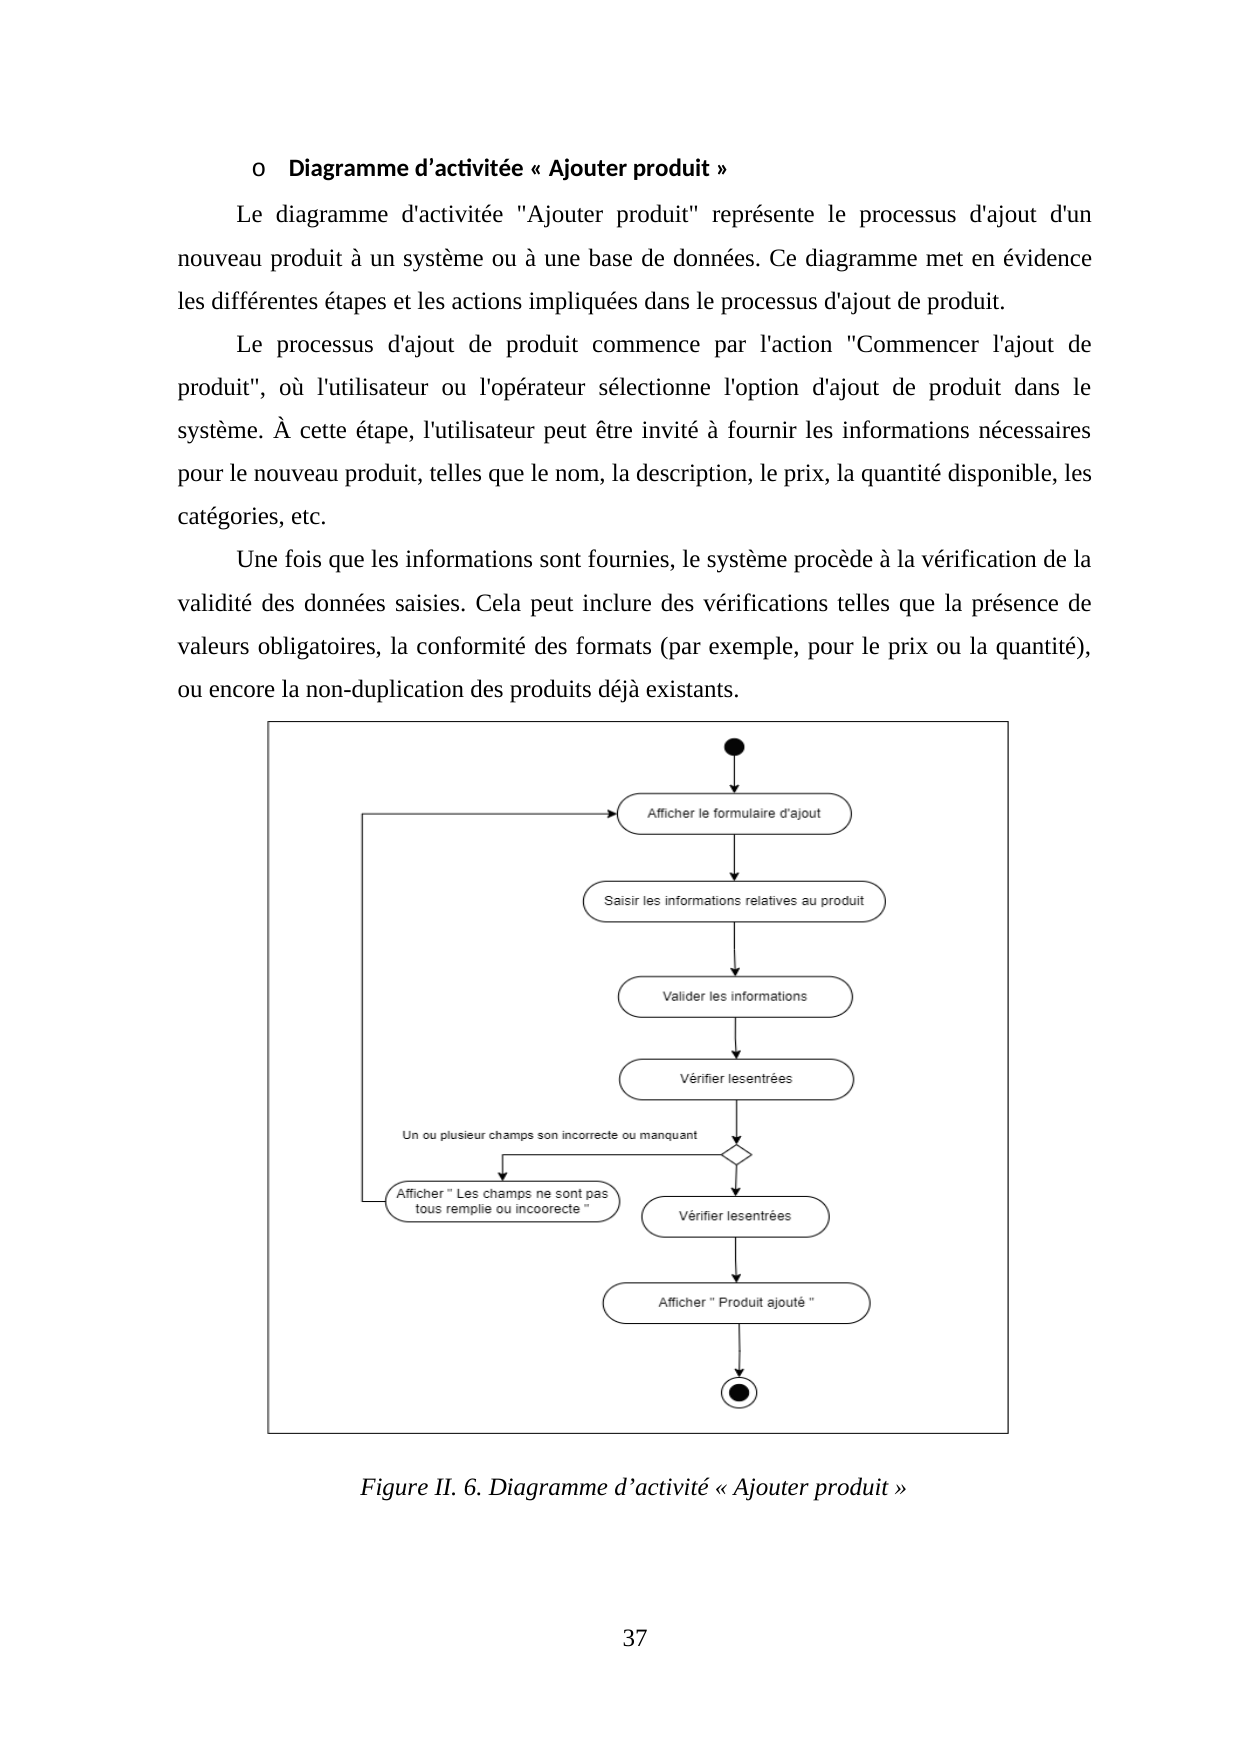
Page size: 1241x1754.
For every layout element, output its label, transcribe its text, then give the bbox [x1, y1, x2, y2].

text Figure II. 6. Diagramme d’activité « Ajouter produit » [177, 1472, 1092, 1500]
subtitle Diagramme d’activitée « Ajouter produit » [251, 152, 1092, 184]
text Une fois que les informations sont fournies, le système procède à la vérification de la validité des données saisies. Cela peut inclure des vérifications telles que la présence de valeurs obligatoires, la conformité des formats (par exemple, pour le prix ou la quantité), ou encore la non-duplication des produits déjà existants. [177, 544, 1092, 703]
picture [245, 716, 1024, 1441]
text Le diagramme d'activitée "Ajouter produit" représente le processus d'ajout d'un nouveau produit à un système ou à une base de données. Ce diagramme met en évidence les différentes étapes et les actions impliquées dans le processus d'ajout de produit. [177, 199, 1092, 314]
text Le processus d'ajout de produit commence par l'action "Commencer l'ajout de produit", où l'utilisateur ou l'opérateur sélectionne l'option d'ajout de produit dans le système. À cette étape, l'utilisateur peut être invité à fournir les informations nécessaires pour le nouveau produit, telles que le nom, la description, le prix, la quantité disponible, les catégories, etc. [177, 329, 1092, 530]
